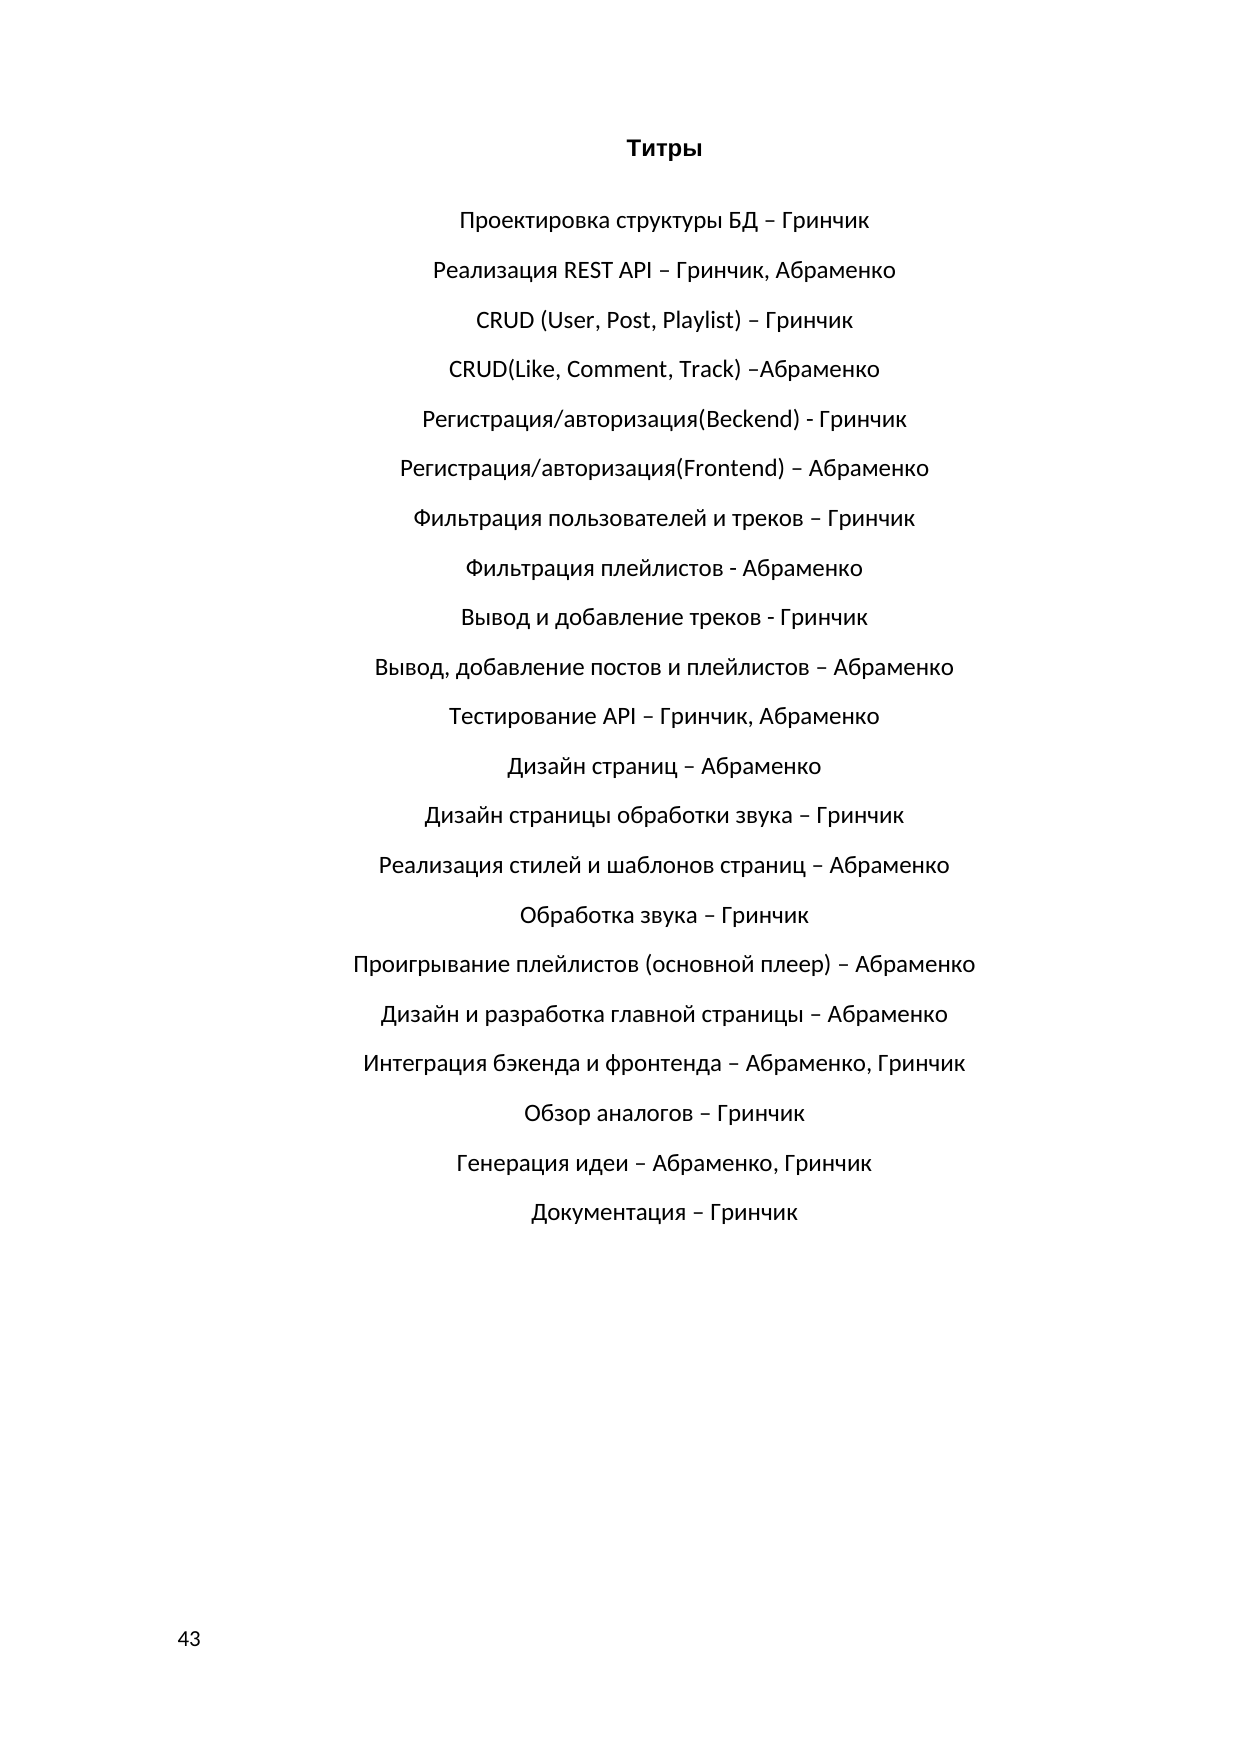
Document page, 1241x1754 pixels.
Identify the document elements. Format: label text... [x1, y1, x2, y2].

text Фильтрация плейлистов - Абраменко [177, 552, 1152, 582]
text Документация – Гринчик [177, 1196, 1152, 1227]
text Регистрация/авторизация(Beckend) - Гринчик [177, 403, 1152, 433]
text Обработка звука – Гринчик [177, 899, 1152, 929]
text Регистрация/авторизация(Frontend) – Абраменко [177, 452, 1152, 483]
text Вывод, добавление постов и плейлистов – Абраменко [177, 651, 1152, 681]
text Генерация идеи – Абраменко, Гринчик [177, 1147, 1152, 1177]
text Вывод и добавление треков - Гринчик [177, 601, 1152, 632]
text Обзор аналогов – Гринчик [177, 1097, 1152, 1128]
text Фильтрация пользователей и треков – Гринчик [177, 502, 1152, 533]
text CRUD (User, Post, Playlist) – Гринчик [177, 304, 1152, 334]
text Тестирование API – Гринчик, Абраменко [177, 700, 1152, 731]
text Дизайн страницы обработки звука – Гринчик [177, 799, 1152, 830]
text Интеграция бэкенда и фронтенда – Абраменко, Гринчик [177, 1047, 1152, 1078]
text Дизайн страниц – Абраменко [177, 750, 1152, 781]
text Реализация стилей и шаблонов страниц – Абраменко [177, 849, 1152, 880]
text CRUD(Like, Comment, Track) –Абраменко [177, 353, 1152, 384]
text Проектировка структуры БД – Гринчик [177, 204, 1152, 235]
text Реализация REST API – Гринчик, Абраменко [177, 254, 1152, 285]
text Проигрывание плейлистов (основной плеер) – Абраменко [177, 948, 1152, 979]
text Дизайн и разработка главной страницы – Абраменко [177, 998, 1152, 1028]
text Титры [177, 134, 1152, 161]
